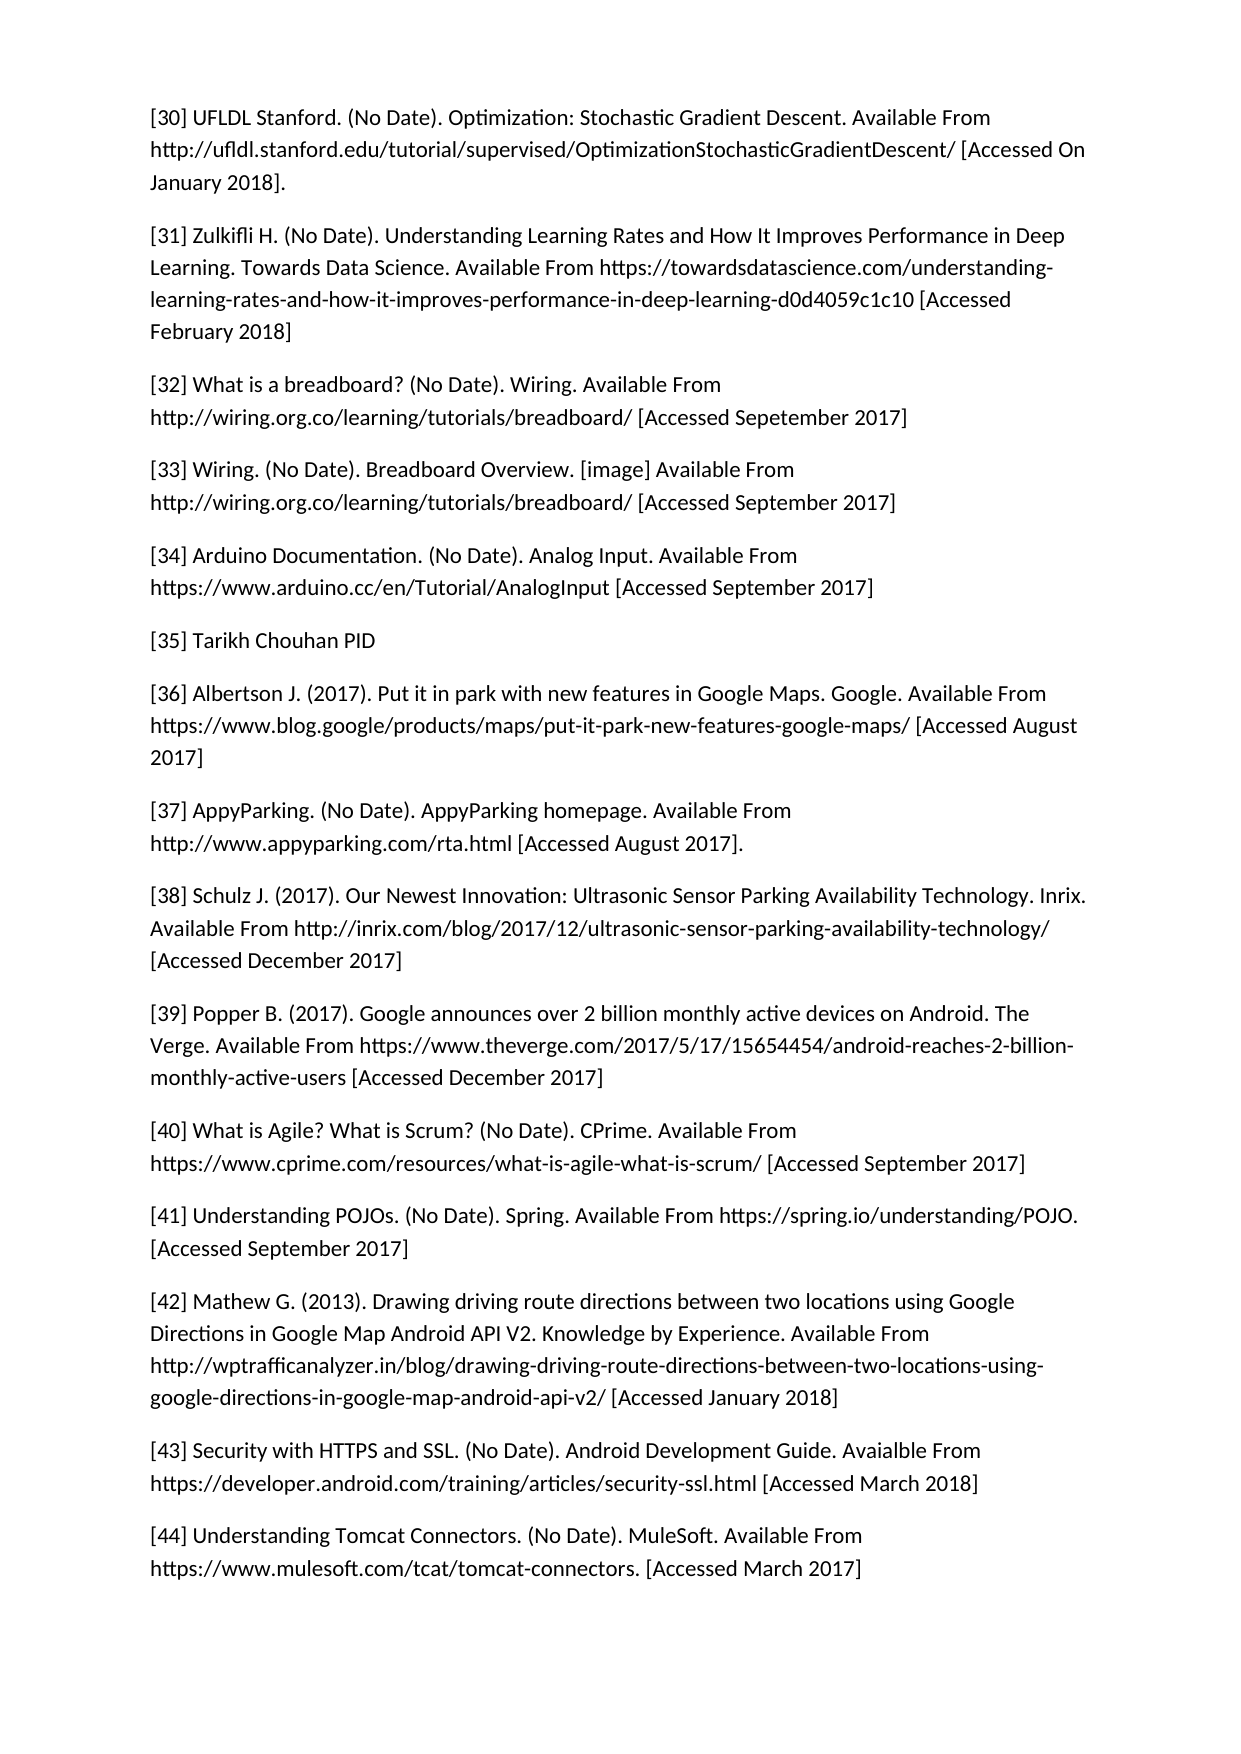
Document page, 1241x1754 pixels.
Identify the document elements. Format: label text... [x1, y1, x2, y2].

text [32] What is a breadboard? (No Date). Wiring. Available From http://wiring.org.co/learning/tutorials/breadboard/ [Accessed Sepetember 2017] [150, 370, 1090, 431]
text [33] Wiring. (No Date). Breadboard Overview. [image] Available From http://wiring.org.co/learning/tutorials/breadboard/ [Accessed September 2017] [150, 456, 1090, 516]
text [31] Zulkifli H. (No Date). Understanding Learning Rates and How It Improves Performance in Deep Learning. Towards Data Science. Available From https://towardsdatascience.com/understanding-learning-rates-and-how-it-improves-performance-in-deep-learning-d0d4059c1c10 [Accessed February 2018] [150, 221, 1090, 345]
text [35] Tarikh Chouhan PID [150, 626, 1090, 654]
text [30] UFLDL Stanford. (No Date). Optimization: Stochastic Gradient Descent. Available From http://ufldl.stanford.edu/tutorial/supervised/OptimizationStochasticGradientDescent/ [Accessed On January 2018]. [150, 103, 1090, 196]
text [42] Mathew G. (2013). Drawing driving route directions between two locations using Google Directions in Google Map Android API V2. Knowledge by Experience. Available From http://wptrafficanalyzer.in/blog/drawing-driving-route-directions-between-two-locations-using-google-directions-in-google-map-android-api-v2/ [Accessed January 2018] [150, 1287, 1090, 1411]
text [40] What is Agile? What is Scrum? (No Date). CPrime. Available From https://www.cprime.com/resources/what-is-agile-what-is-scrum/ [Accessed September 2017] [150, 1116, 1090, 1177]
text [41] Understanding POJOs. (No Date). Spring. Available From https://spring.io/understanding/POJO. [Accessed September 2017] [150, 1202, 1090, 1262]
text [36] Albertson J. (2017). Put it in park with new features in Google Maps. Google. Available From https://www.blog.google/products/maps/put-it-park-new-features-google-maps/ [Accessed August 2017] [150, 679, 1090, 771]
text [37] AppyParking. (No Date). AppyParking homepage. Available From http://www.appyparking.com/rta.html [Accessed August 2017]. [150, 796, 1090, 857]
text [43] Security with HTTPS and SSL. (No Date). Android Development Guide. Avaialble From https://developer.android.com/training/articles/security-ssl.html [Accessed March 2018] [150, 1436, 1090, 1497]
text [39] Popper B. (2017). Google announces over 2 billion monthly active devices on Android. The Verge. Available From https://www.theverge.com/2017/5/17/15654454/android-reaches-2-billion-monthly-active-users [Accessed December 2017] [150, 999, 1090, 1091]
text [44] Understanding Tomcat Connectors. (No Date). MuleSoft. Available From https://www.mulesoft.com/tcat/tomcat-connectors. [Accessed March 2017] [150, 1522, 1090, 1582]
text [38] Schulz J. (2017). Our Newest Innovation: Ultrasonic Sensor Parking Availability Technology. Inrix. Available From http://inrix.com/blog/2017/12/ultrasonic-sensor-parking-availability-technology/ [Accessed December 2017] [150, 882, 1090, 974]
text [34] Arduino Documentation. (No Date). Analog Input. Available From https://www.arduino.cc/en/Tutorial/AnalogInput [Accessed September 2017] [150, 541, 1090, 601]
